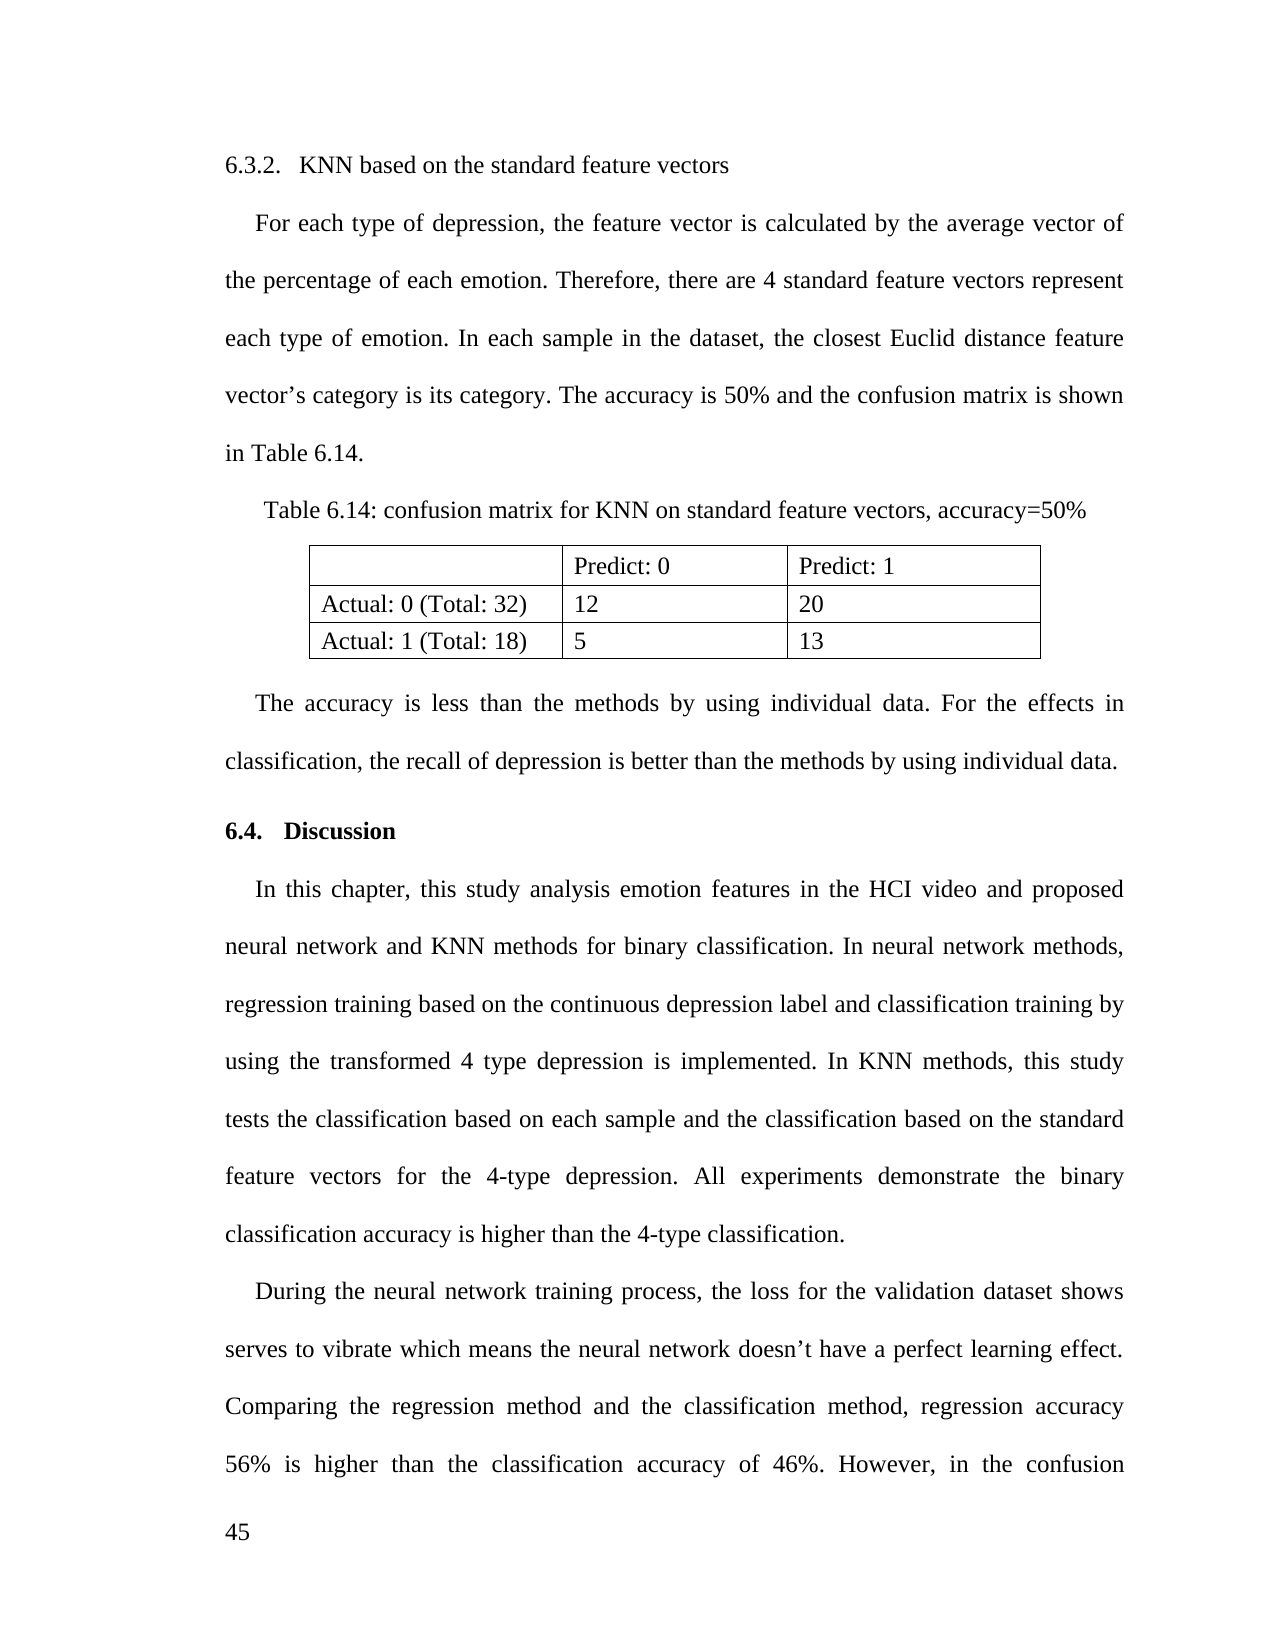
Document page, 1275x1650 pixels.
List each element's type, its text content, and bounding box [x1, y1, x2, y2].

text The accuracy is less than the methods by using individual data. For the effects in classification, the recall of depression is better than the methods by using individual data. [225, 688, 1125, 774]
table_cell 13 [788, 623, 1040, 658]
table_cell 5 [563, 623, 787, 658]
table_header Predict: 0 [563, 546, 787, 585]
text In this chapter, this study analysis emotion features in the HCI video and proposed neural network and KNN methods for binary classification. In neural network methods, regression training based on the continuous depression label and classification training by using the transformed 4 type depression is implemented. In KNN methods, this study tests the classification based on each sample and the classification based on the standard feature vectors for the 4-type depression. All experiments demonstrate the binary classification accuracy is higher than the 4-type classification. [225, 874, 1125, 1247]
table_cell 20 [788, 586, 1040, 622]
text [225, 1276, 1125, 1477]
subtitle Discussion [225, 816, 1125, 844]
table_cell 12 [563, 586, 787, 622]
table_header Predict: 1 [788, 546, 1040, 585]
table_cell Actual: 0 (Total: 32) [310, 586, 562, 622]
table_header [310, 546, 562, 585]
table_cell Actual: 1 (Total: 18) [310, 623, 562, 658]
subtitle KNN based on the standard feature vectors [225, 150, 1125, 179]
